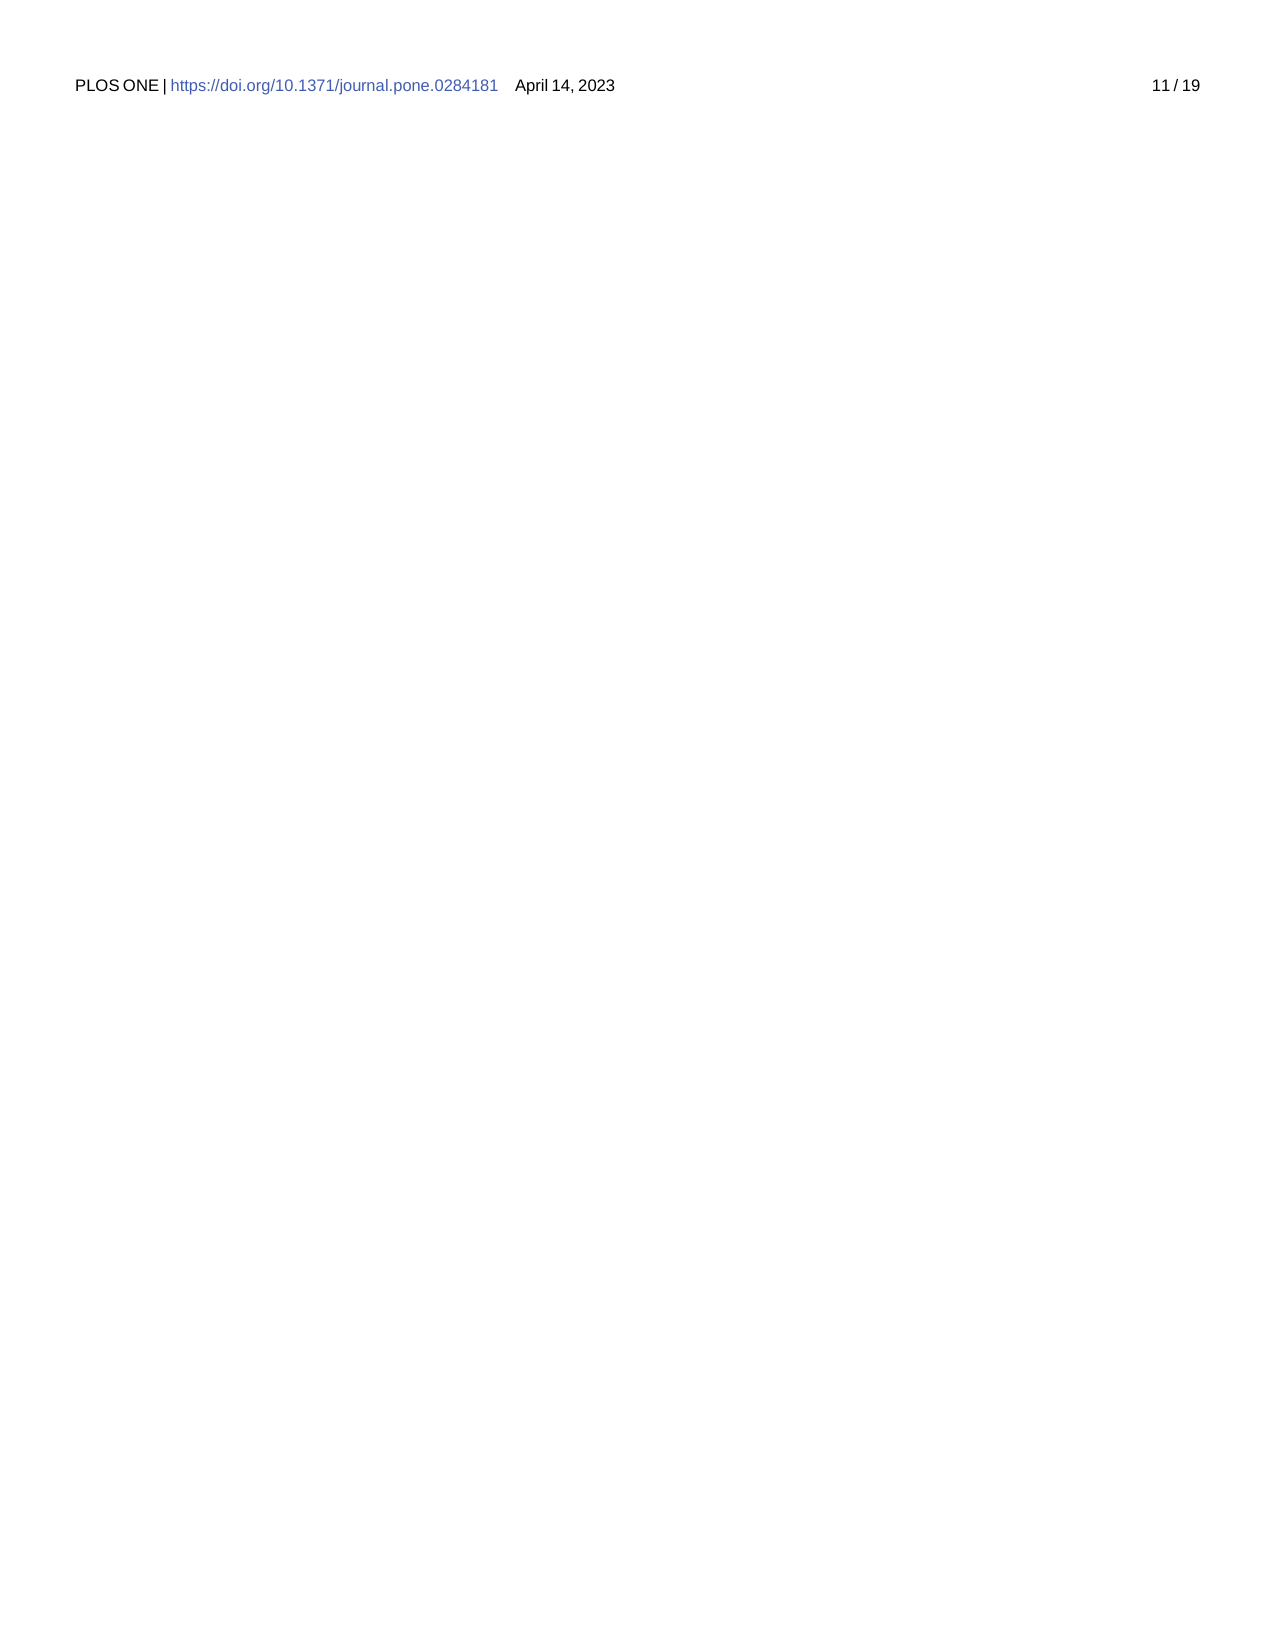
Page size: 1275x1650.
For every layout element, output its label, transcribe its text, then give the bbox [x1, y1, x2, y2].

text PLOSONE|https://doi.org/10.1371/journal.pone.0284181 April14,2023 11/19 [73, 76, 1200, 95]
